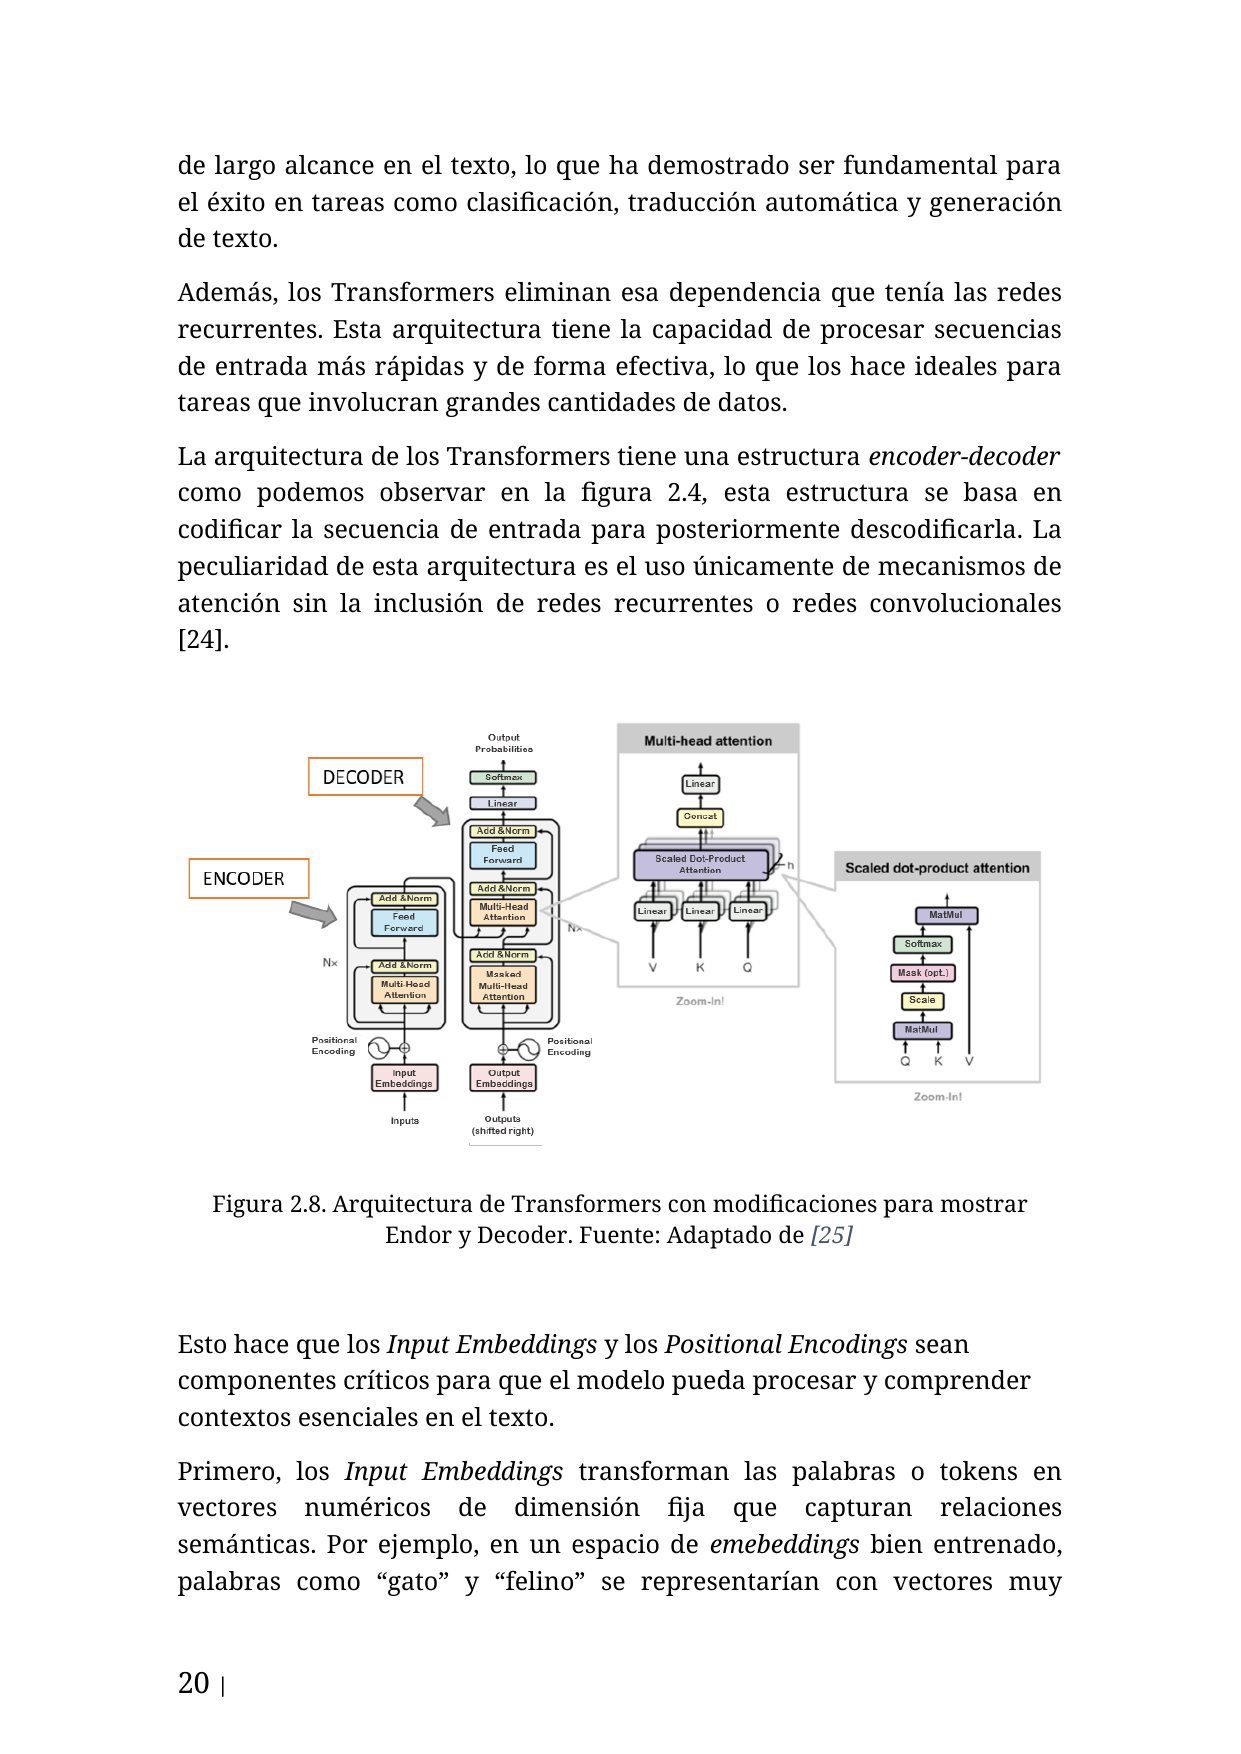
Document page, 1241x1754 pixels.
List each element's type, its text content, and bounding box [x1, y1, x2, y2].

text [177, 148, 1063, 255]
text Esto hace que los Input Embeddings y los Positional Encodings sean componentes críticos para que el modelo pueda procesar y comprender contextos esenciales en el texto. [177, 1326, 1063, 1434]
table_header [177, 676, 1063, 1163]
text La arquitectura de los Transformers tiene una estructura encoder-decoder como podemos observar en la figura 2.4, esta estructura se basa en codificar la secuencia de entrada para posteriormente descodificarla. La peculiaridad de esta arquitectura es el uso únicamente de mecanismos de atención sin la inclusión de redes recurrentes o redes convolucionales . [177, 438, 1063, 656]
picture [188, 693, 1063, 1146]
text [177, 1453, 1063, 1598]
table_cell Figura 2.5. Arquitectura de Transformers con modificaciones para mostrar Endor y Decoder. Fuente: Adaptado de [177, 1163, 1063, 1326]
text Además, los Transformers eliminan esa dependencia que tenía las redes recurrentes. Esta arquitectura tiene la capacidad de procesar secuencias de entrada más rápidas y de forma efectiva, lo que los hace ideales para tareas que involucran grandes cantidades de datos. [177, 274, 1063, 419]
